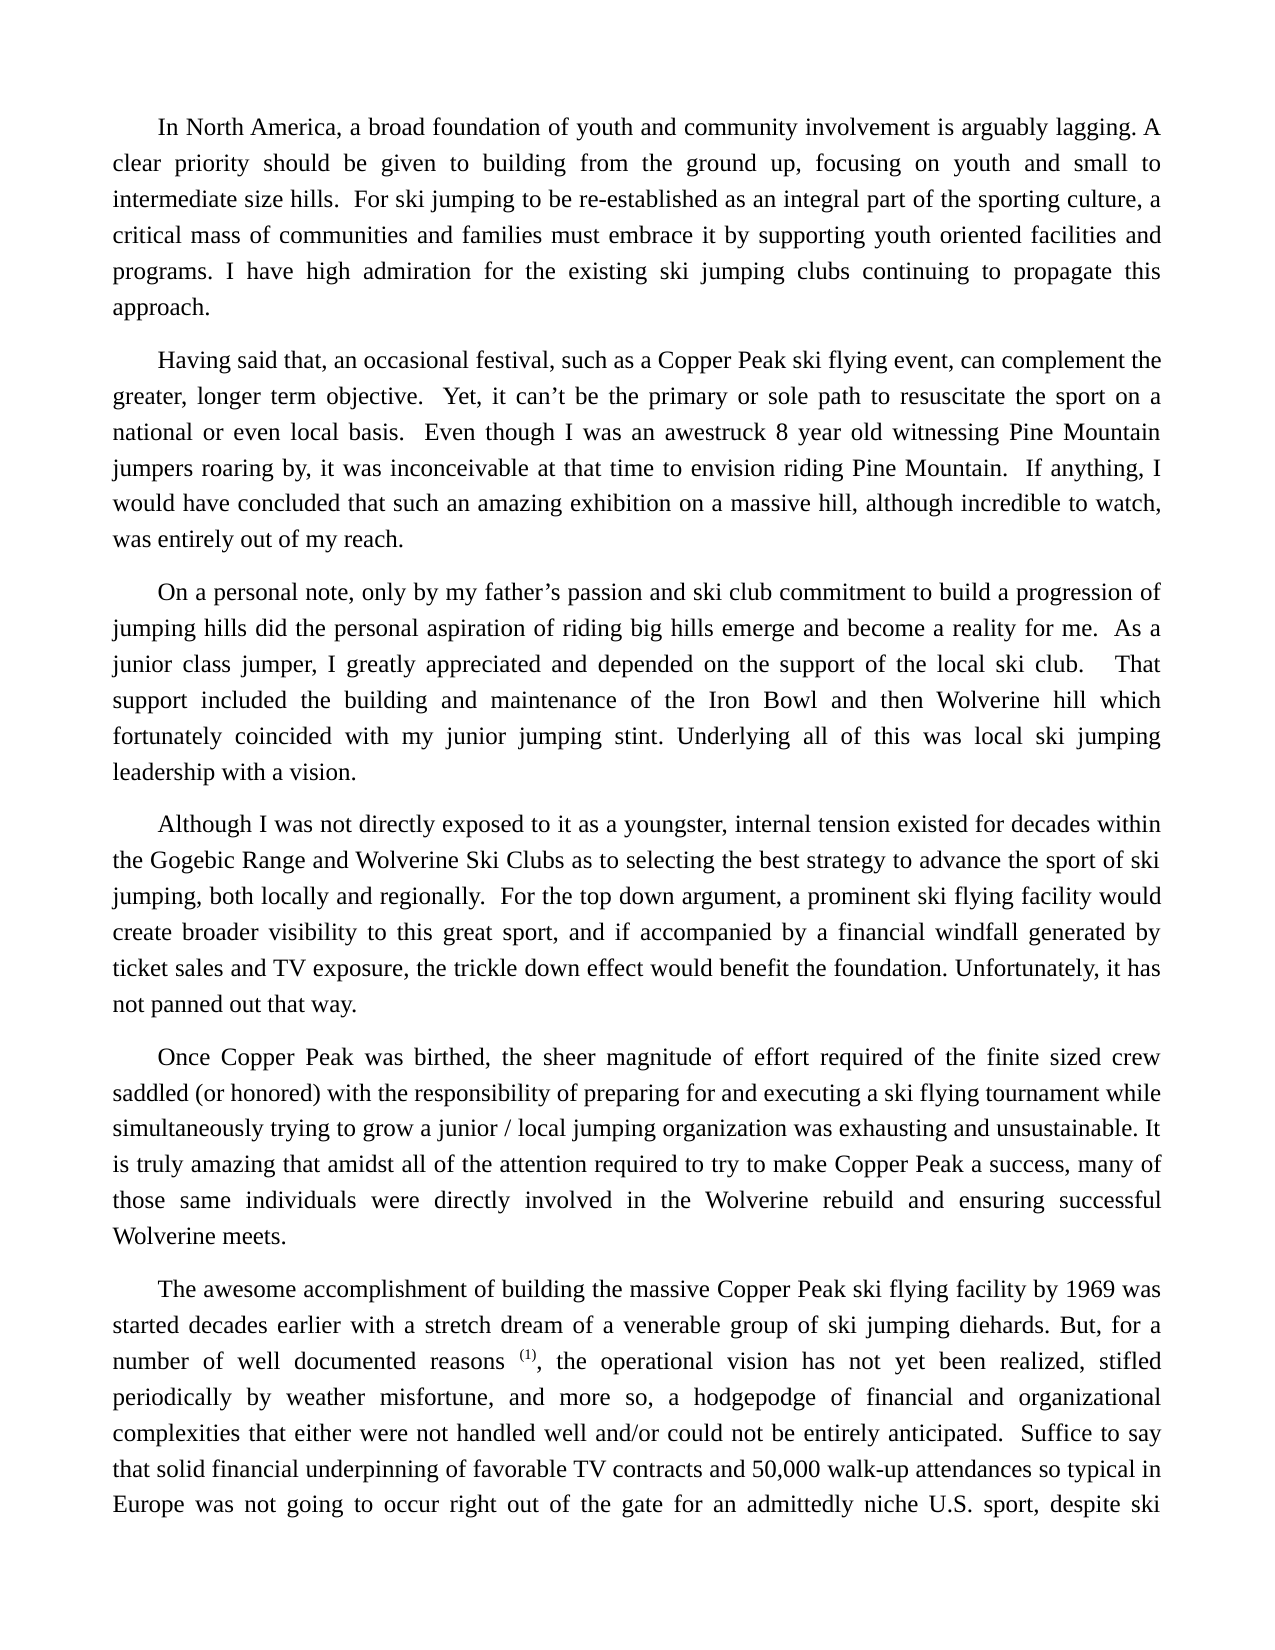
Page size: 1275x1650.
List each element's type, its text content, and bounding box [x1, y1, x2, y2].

text On a personal note, only by my father’s passion and ski club commitment to build a progression of jumping hills did the personal aspiration of riding big hills emerge and become a reality for me. As a junior class jumper, I greatly appreciated and depended on the support of the local ski club. That support included the building and maintenance of the Iron Bowl and then Wolverine hill which fortunately coincided with my junior jumping stint. Underlying all of this was local ski jumping leadership with a vision. [112, 577, 1162, 786]
text Having said that, an occasional festival, such as a Copper Peak ski flying event, can complement the greater, longer term objective. Yet, it can’t be the primary or sole path to resuscitate the sport on a national or even local basis. Even though I was an awestruck 8 year old witnessing Pine Mountain jumpers roaring by, it was inconceivable at that time to envision riding Pine Mountain. If anything, I would have concluded that such an amazing exhibition on a massive hill, although incredible to watch, was entirely out of my reach. [112, 345, 1162, 553]
text Although I was not directly exposed to it as a youngster, internal tension existed for decades within the Gogebic Range and Wolverine Ski Clubs as to selecting the best strategy to advance the sport of ski jumping, both locally and regionally. For the top down argument, a prominent ski flying facility would create broader visibility to this great sport, and if accompanied by a financial windfall generated by ticket sales and TV exposure, the trickle down effect would benefit the foundation. Unfortunately, it has not panned out that way. [112, 809, 1162, 1018]
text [112, 1274, 1162, 1518]
text Once Copper Peak was birthed, the sheer magnitude of effort required of the finite sized crew saddled (or honored) with the responsibility of preparing for and executing a ski flying tournament while simultaneously trying to grow a junior / local jumping organization was exhausting and unsustainable. It is truly amazing that amidst all of the attention required to try to make Copper Peak a success, many of those same individuals were directly involved in the Wolverine rebuild and ensuring successful Wolverine meets. [112, 1042, 1162, 1250]
text In North America, a broad foundation of youth and community involvement is arguably lagging. A clear priority should be given to building from the ground up, focusing on youth and small to intermediate size hills. For ski jumping to be re-established as an integral part of the sporting culture, a critical mass of communities and families must embrace it by supporting youth oriented facilities and programs. I have high admiration for the existing ski jumping clubs continuing to propagate this approach. [112, 112, 1162, 321]
